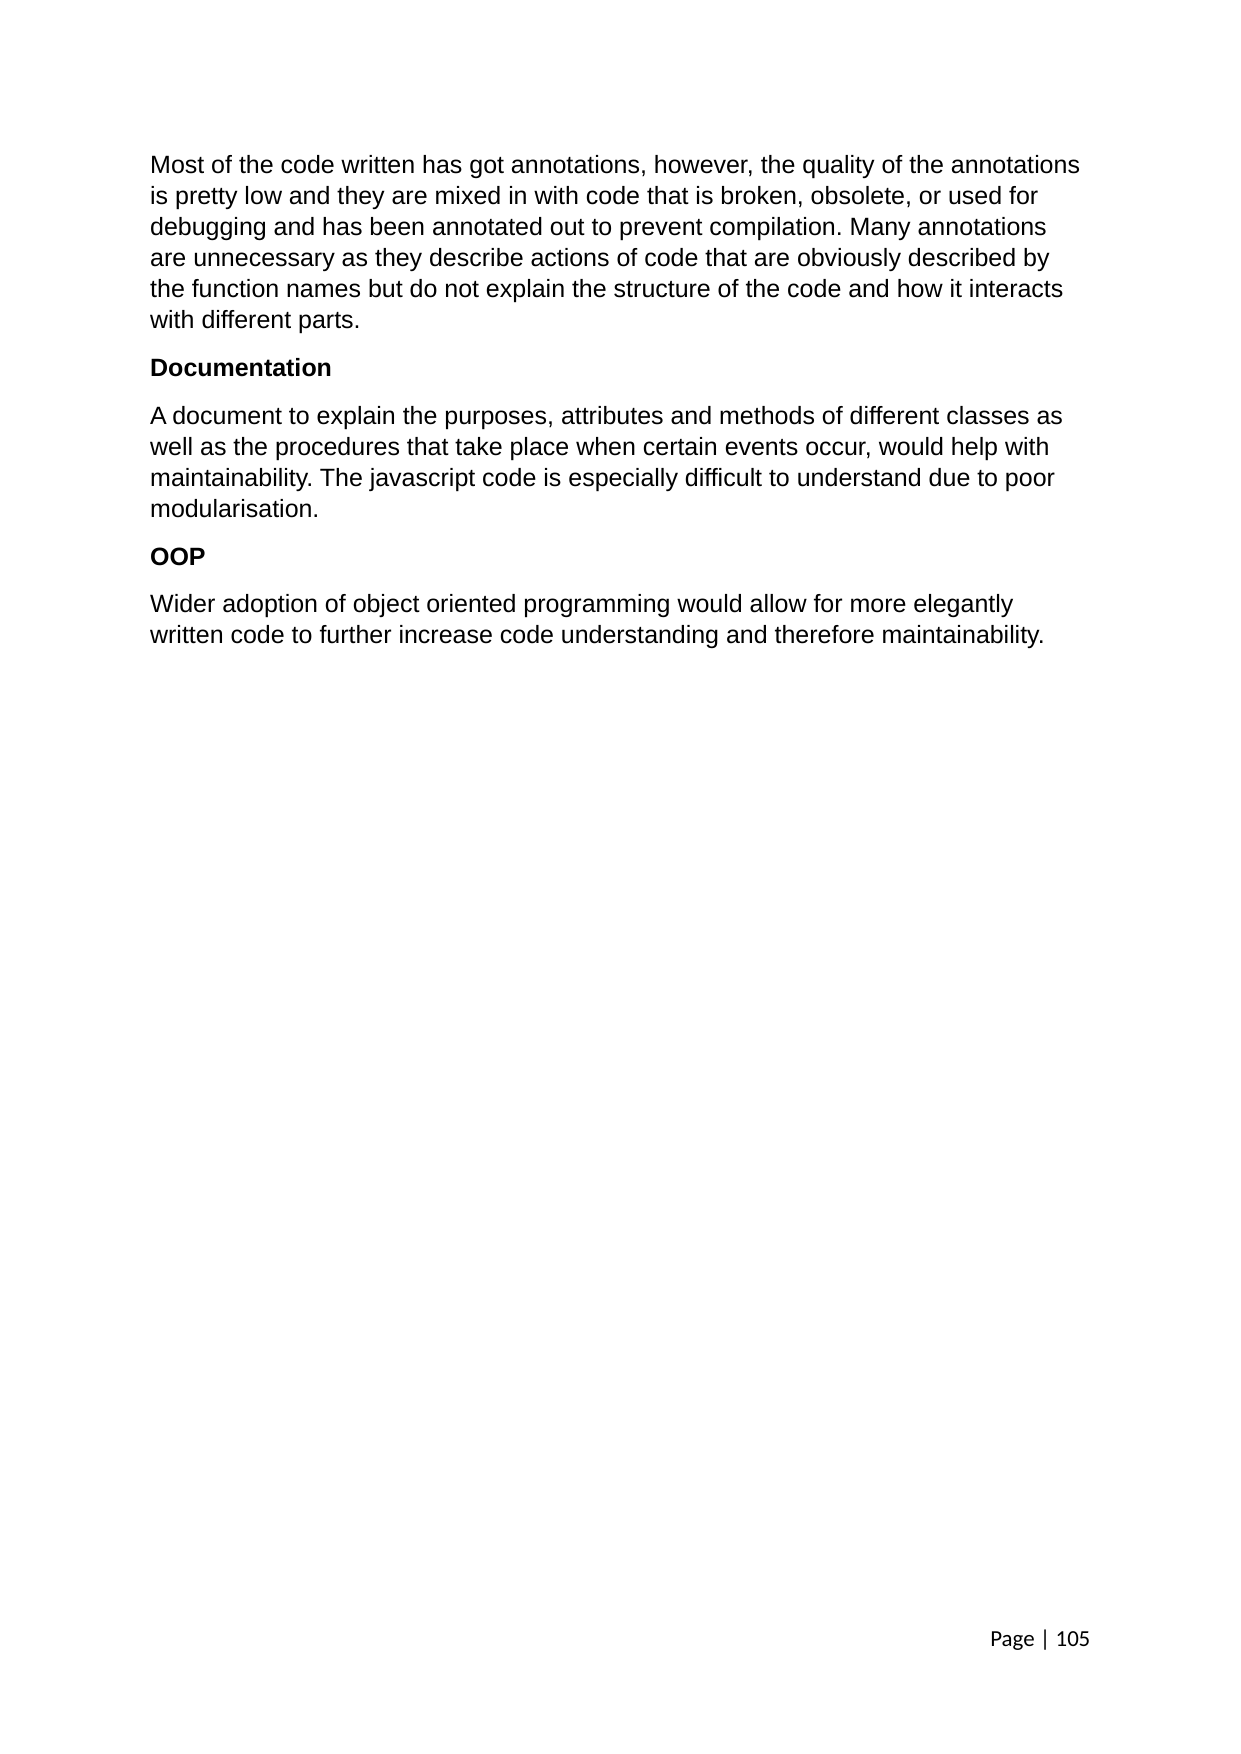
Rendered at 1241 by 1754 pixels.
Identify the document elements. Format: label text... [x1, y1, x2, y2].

text Documentation [150, 353, 1090, 382]
text Wider adoption of object oriented programming would allow for more elegantly written code to further increase code understanding and therefore maintainability. [150, 589, 1090, 649]
text OOP [150, 541, 1090, 570]
text A document to explain the purposes, attributes and methods of different classes as well as the procedures that take place when certain events occur, would help with maintainability. The javascript code is especially difficult to understand due to poor modularisation. [150, 401, 1090, 522]
text Most of the code written has got annotations, however, the quality of the annotations is pretty low and they are mixed in with code that is broken, obsolete, or used for debugging and has been annotated out to prevent compilation. Many annotations are unnecessary as they describe actions of code that are obviously described by the function names but do not explain the structure of the code and how it interacts with different parts. [150, 150, 1090, 334]
